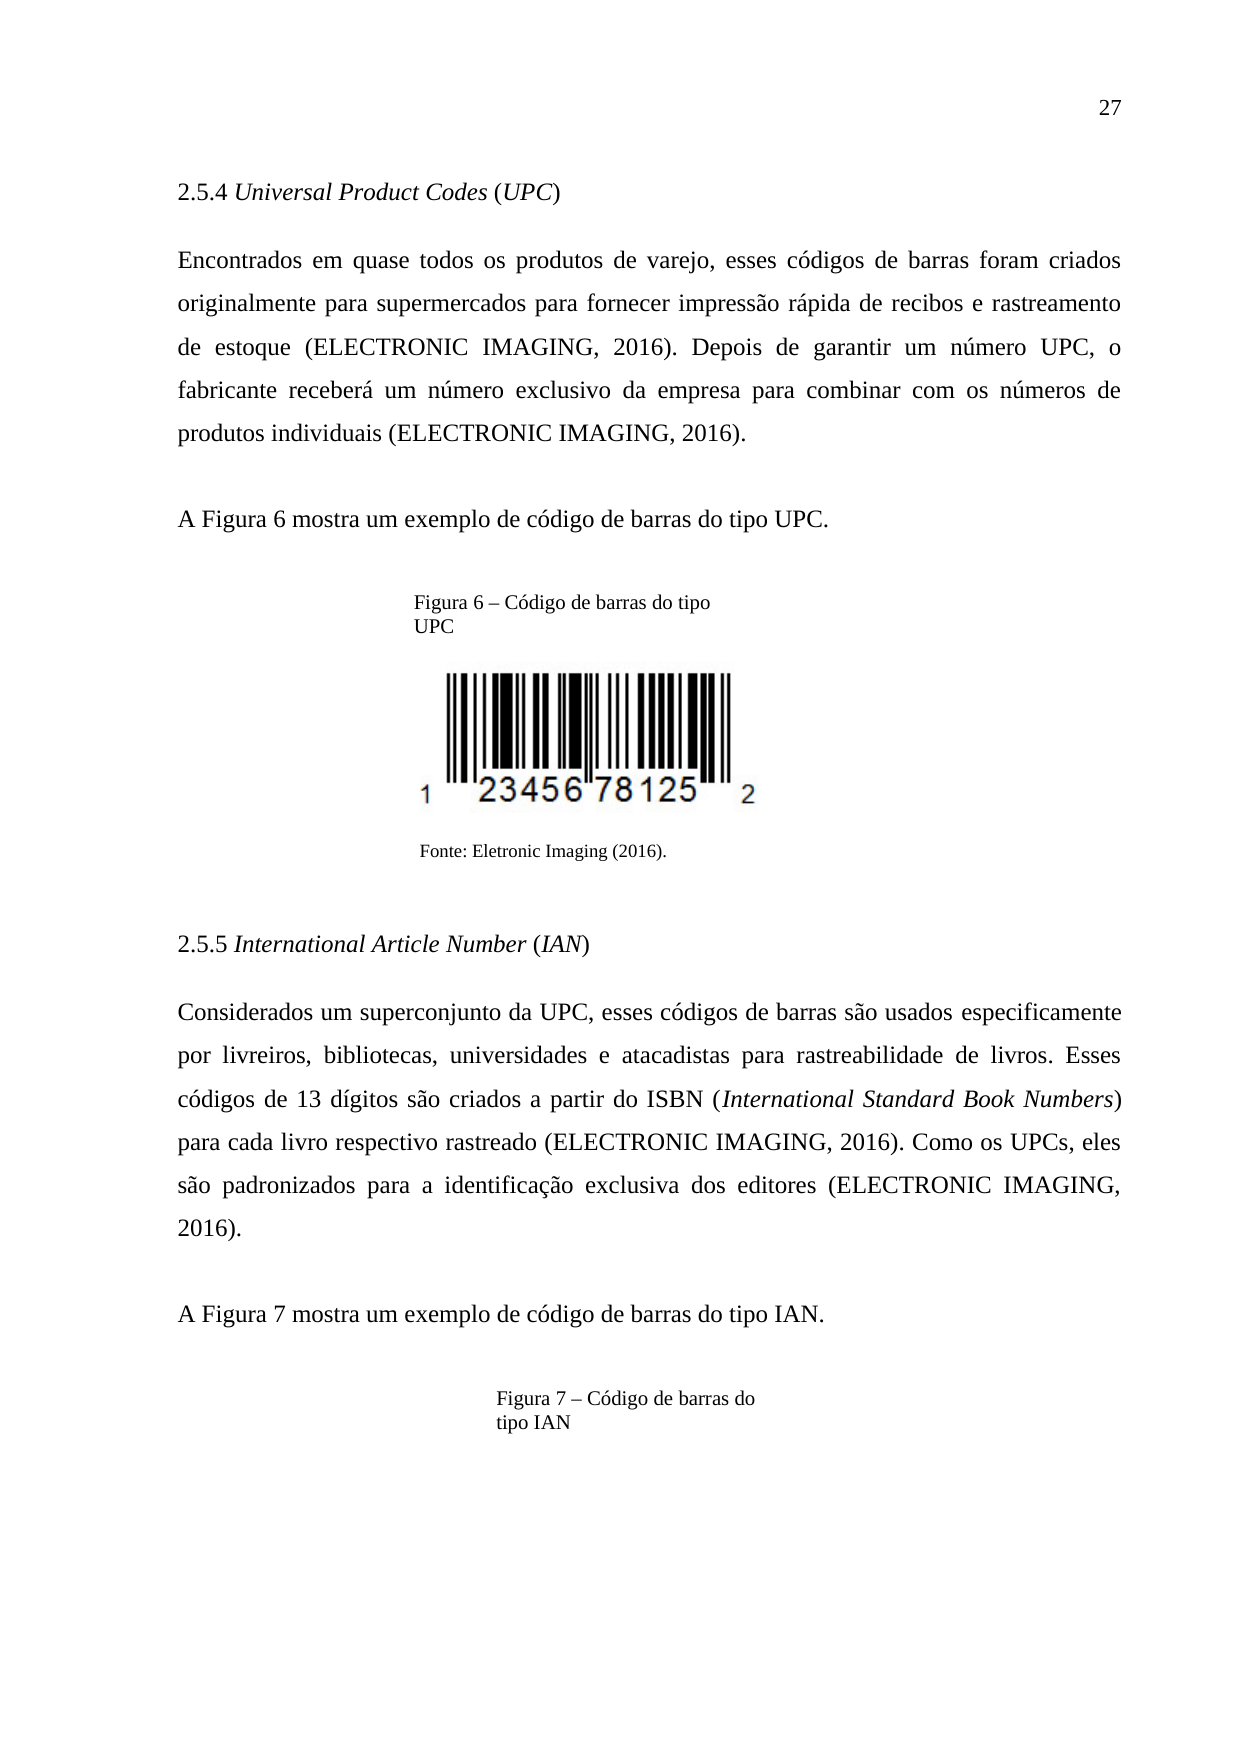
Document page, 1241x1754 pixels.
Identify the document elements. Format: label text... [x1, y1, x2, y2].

text Considerados um superconjunto da UPC, esses códigos de barras são usados ​​especificamente por livreiros, bibliotecas, universidades e atacadistas para rastreabilidade de livros. Esses códigos de 13 dígitos são criados a partir do ISBN (International Standard Book Numbers) para cada livro respectivo rastreado (ELECTRONIC IMAGING, 2016). Como os UPCs, eles são padronizados para a identificação exclusiva dos editores (ELECTRONIC IMAGING, 2016). [177, 997, 1122, 1242]
picture [383, 651, 790, 827]
text Fonte: Eletronic Imaging (2016). [419, 839, 1122, 861]
subtitle Universal Product Codes (UPC) [177, 177, 1122, 206]
subtitle International Article Number (IAN) [177, 929, 1122, 958]
text Encontrados em quase todos os produtos de varejo, esses códigos de barras foram criados originalmente para supermercados para fornecer impressão rápida de recibos e rastreamento de estoque (ELECTRONIC IMAGING, 2016). Depois de garantir um número UPC, o fabricante receberá um número exclusivo da empresa para combinar com os números de produtos individuais (ELECTRONIC IMAGING, 2016). [177, 245, 1122, 447]
text Figura 6 – Código de barras do tipo UPC [413, 590, 721, 638]
text A Figura 6 mostra um exemplo de código de barras do tipo UPC. [177, 504, 1122, 533]
text A Figura 7 mostra um exemplo de código de barras do tipo IAN. [177, 1299, 1122, 1328]
text Figura 7 – Código de barras do tipo IAN [496, 1386, 791, 1434]
